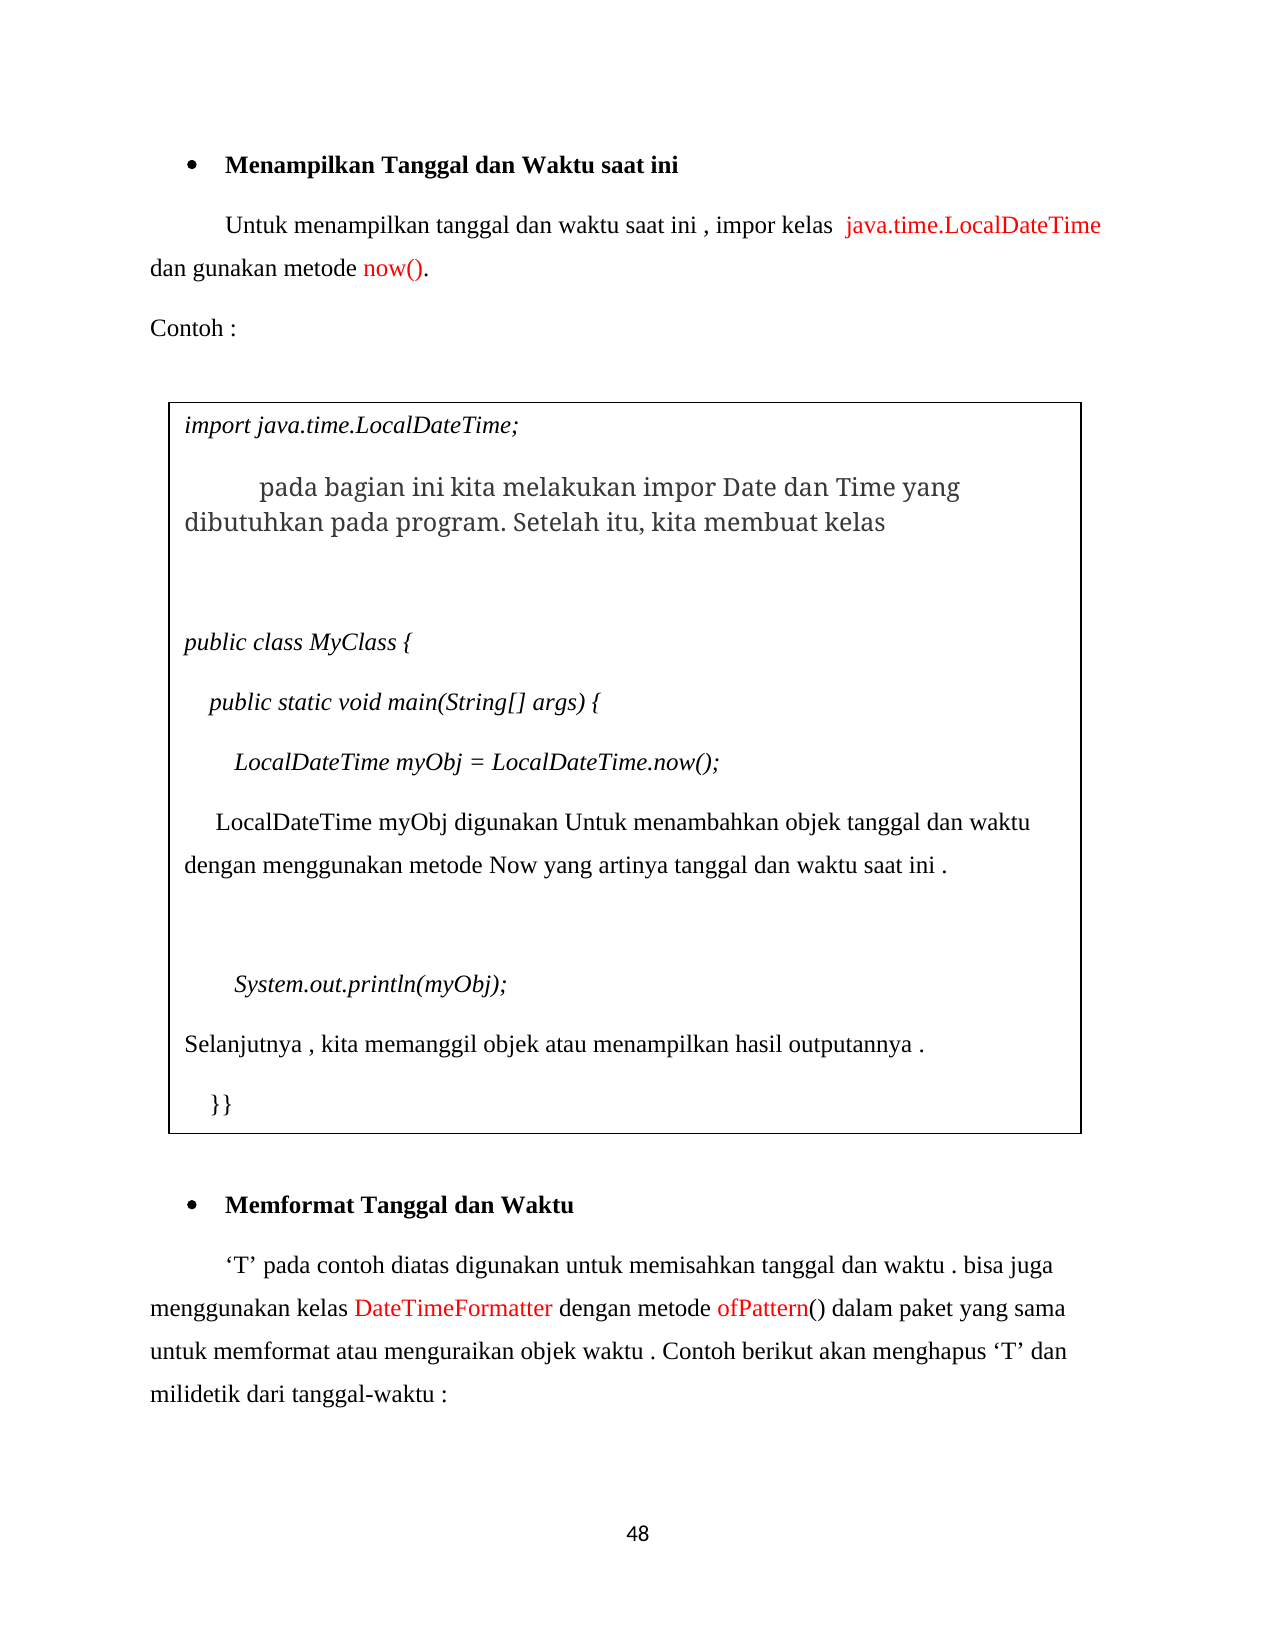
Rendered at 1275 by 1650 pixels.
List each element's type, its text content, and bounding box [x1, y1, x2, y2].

list Menampilkan Tanggal dan Waktu saat ini [187, 150, 1125, 179]
text Contoh : [150, 313, 1125, 341]
text Untuk menampilkan tanggal dan waktu saat ini , impor kelas java.time.LocalDateTime dan gunakan metode now(). [150, 210, 1125, 282]
text ‘T’ pada contoh diatas digunakan untuk memisahkan tanggal dan waktu . bisa juga menggunakan kelas DateTimeFormatter dengan metode ofPattern() dalam paket yang sama untuk memformat atau menguraikan objek waktu . Contoh berikut akan menghapus ‘T’ dan milidetik dari tanggal-waktu : [150, 1250, 1125, 1408]
list Memformat Tanggal dan Waktu [187, 432, 1125, 1219]
